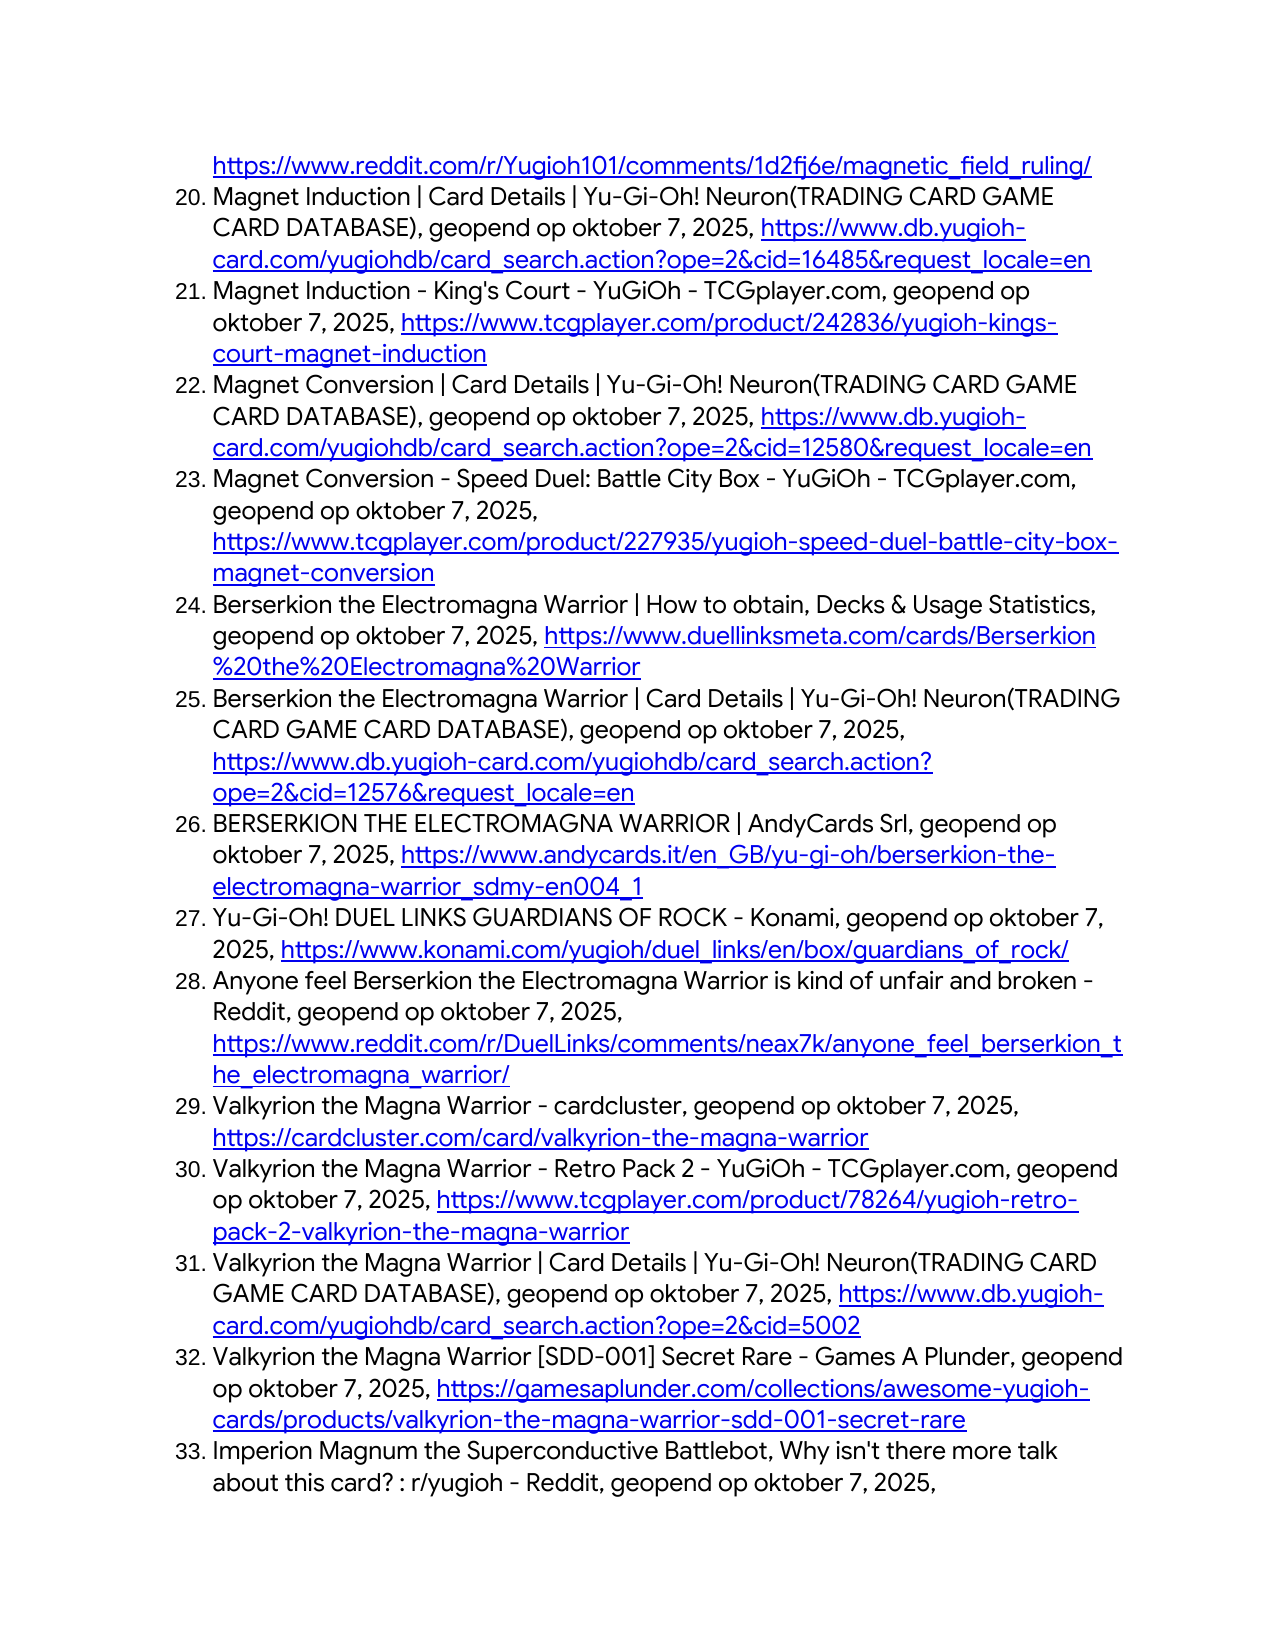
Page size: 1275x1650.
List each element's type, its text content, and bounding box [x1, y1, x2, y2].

list Magnet Conversion | Card Details | Yu-Gi-Oh! Neuron(TRADING CARD GAME CARD DATABASE), geopend op oktober 7, 2025, https://www.db.yugioh-card.com/yugiohdb/card_search.action?ope=2&cid=12580&request_locale=en [175, 369, 1125, 463]
list Yu-Gi-Oh! DUEL LINKS GUARDIANS OF ROCK - Konami, geopend op oktober 7, 2025, https://www.konami.com/yugioh/duel_links/en/box/guardians_of_rock/ [175, 902, 1125, 965]
list Magnet Induction | Card Details | Yu-Gi-Oh! Neuron(TRADING CARD GAME CARD DATABASE), geopend op oktober 7, 2025, https://www.db.yugioh-card.com/yugiohdb/card_search.action?ope=2&cid=16485&request_locale=en [175, 181, 1125, 275]
list Berserkion the Electromagna Warrior | Card Details | Yu-Gi-Oh! Neuron(TRADING CARD GAME CARD DATABASE), geopend op oktober 7, 2025, https://www.db.yugioh-card.com/yugiohdb/card_search.action?ope=2&cid=12576&request_locale=en [175, 683, 1125, 808]
list Berserkion the Electromagna Warrior | How to obtain, Decks & Usage Statistics, geopend op oktober 7, 2025, https://www.duellinksmeta.com/cards/Berserkion%20the%20Electromagna%20Warrior [175, 589, 1125, 683]
list Valkyrion the Magna Warrior | Card Details | Yu-Gi-Oh! Neuron(TRADING CARD GAME CARD DATABASE), geopend op oktober 7, 2025, https://www.db.yugioh-card.com/yugiohdb/card_search.action?ope=2&cid=5002 [175, 1247, 1125, 1341]
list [175, 150, 1125, 181]
list Magnet Conversion - Speed Duel: Battle City Box - YuGiOh - TCGplayer.com, geopend op oktober 7, 2025, https://www.tcgplayer.com/product/227935/yugioh-speed-duel-battle-city-box-magnet-conversion [175, 463, 1125, 589]
list Valkyrion the Magna Warrior - cardcluster, geopend op oktober 7, 2025, https://cardcluster.com/card/valkyrion-the-magna-warrior [175, 1091, 1125, 1153]
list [175, 1436, 1125, 1498]
list BERSERKION THE ELECTROMAGNA WARRIOR | AndyCards Srl, geopend op oktober 7, 2025, https://www.andycards.it/en_GB/yu-gi-oh/berserkion-the-electromagna-warrior_sdmy-en004_1 [175, 808, 1125, 902]
list Anyone feel Berserkion the Electromagna Warrior is kind of unfair and broken - Reddit, geopend op oktober 7, 2025, https://www.reddit.com/r/DuelLinks/comments/neax7k/anyone_feel_berserkion_the_electromagna_warrior/ [175, 965, 1125, 1091]
list Valkyrion the Magna Warrior [SDD-001] Secret Rare - Games A Plunder, geopend op oktober 7, 2025, https://gamesaplunder.com/collections/awesome-yugioh-cards/products/valkyrion-the-magna-warrior-sdd-001-secret-rare [175, 1341, 1125, 1436]
list Magnet Induction - King's Court - YuGiOh - TCGplayer.com, geopend op oktober 7, 2025, https://www.tcgplayer.com/product/242836/yugioh-kings-court-magnet-induction [175, 275, 1125, 369]
list Valkyrion the Magna Warrior - Retro Pack 2 - YuGiOh - TCGplayer.com, geopend op oktober 7, 2025, https://www.tcgplayer.com/product/78264/yugioh-retro-pack-2-valkyrion-the-magna-warrior [175, 1153, 1125, 1247]
